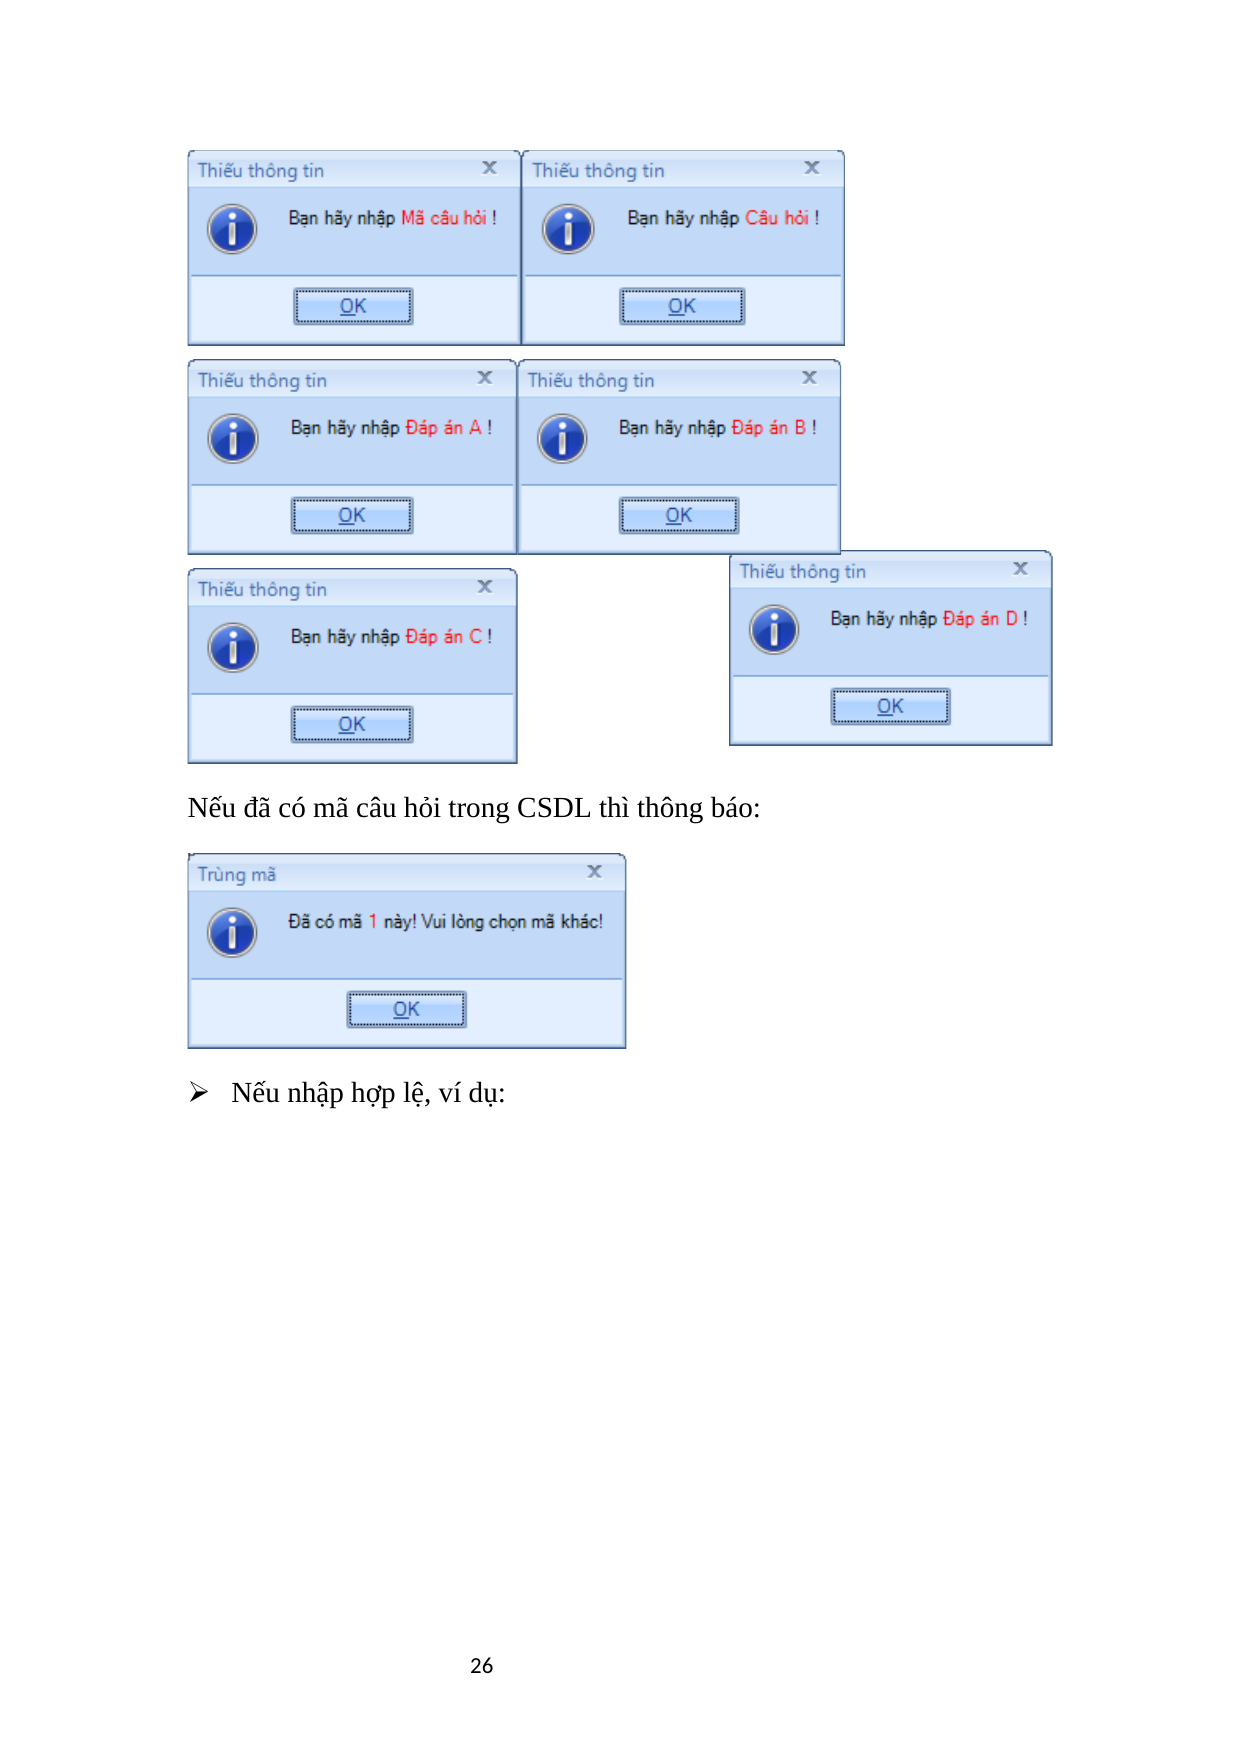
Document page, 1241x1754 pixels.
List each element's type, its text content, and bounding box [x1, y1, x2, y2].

list Nếu nhập hợp lệ, ví dụ: [187, 1075, 1053, 1108]
text Nếu đã có mã câu hỏi trong CSDL thì thông báo: [187, 790, 1053, 824]
picture [187, 568, 518, 764]
picture [187, 150, 845, 346]
picture [187, 359, 1053, 746]
picture [187, 853, 627, 1049]
